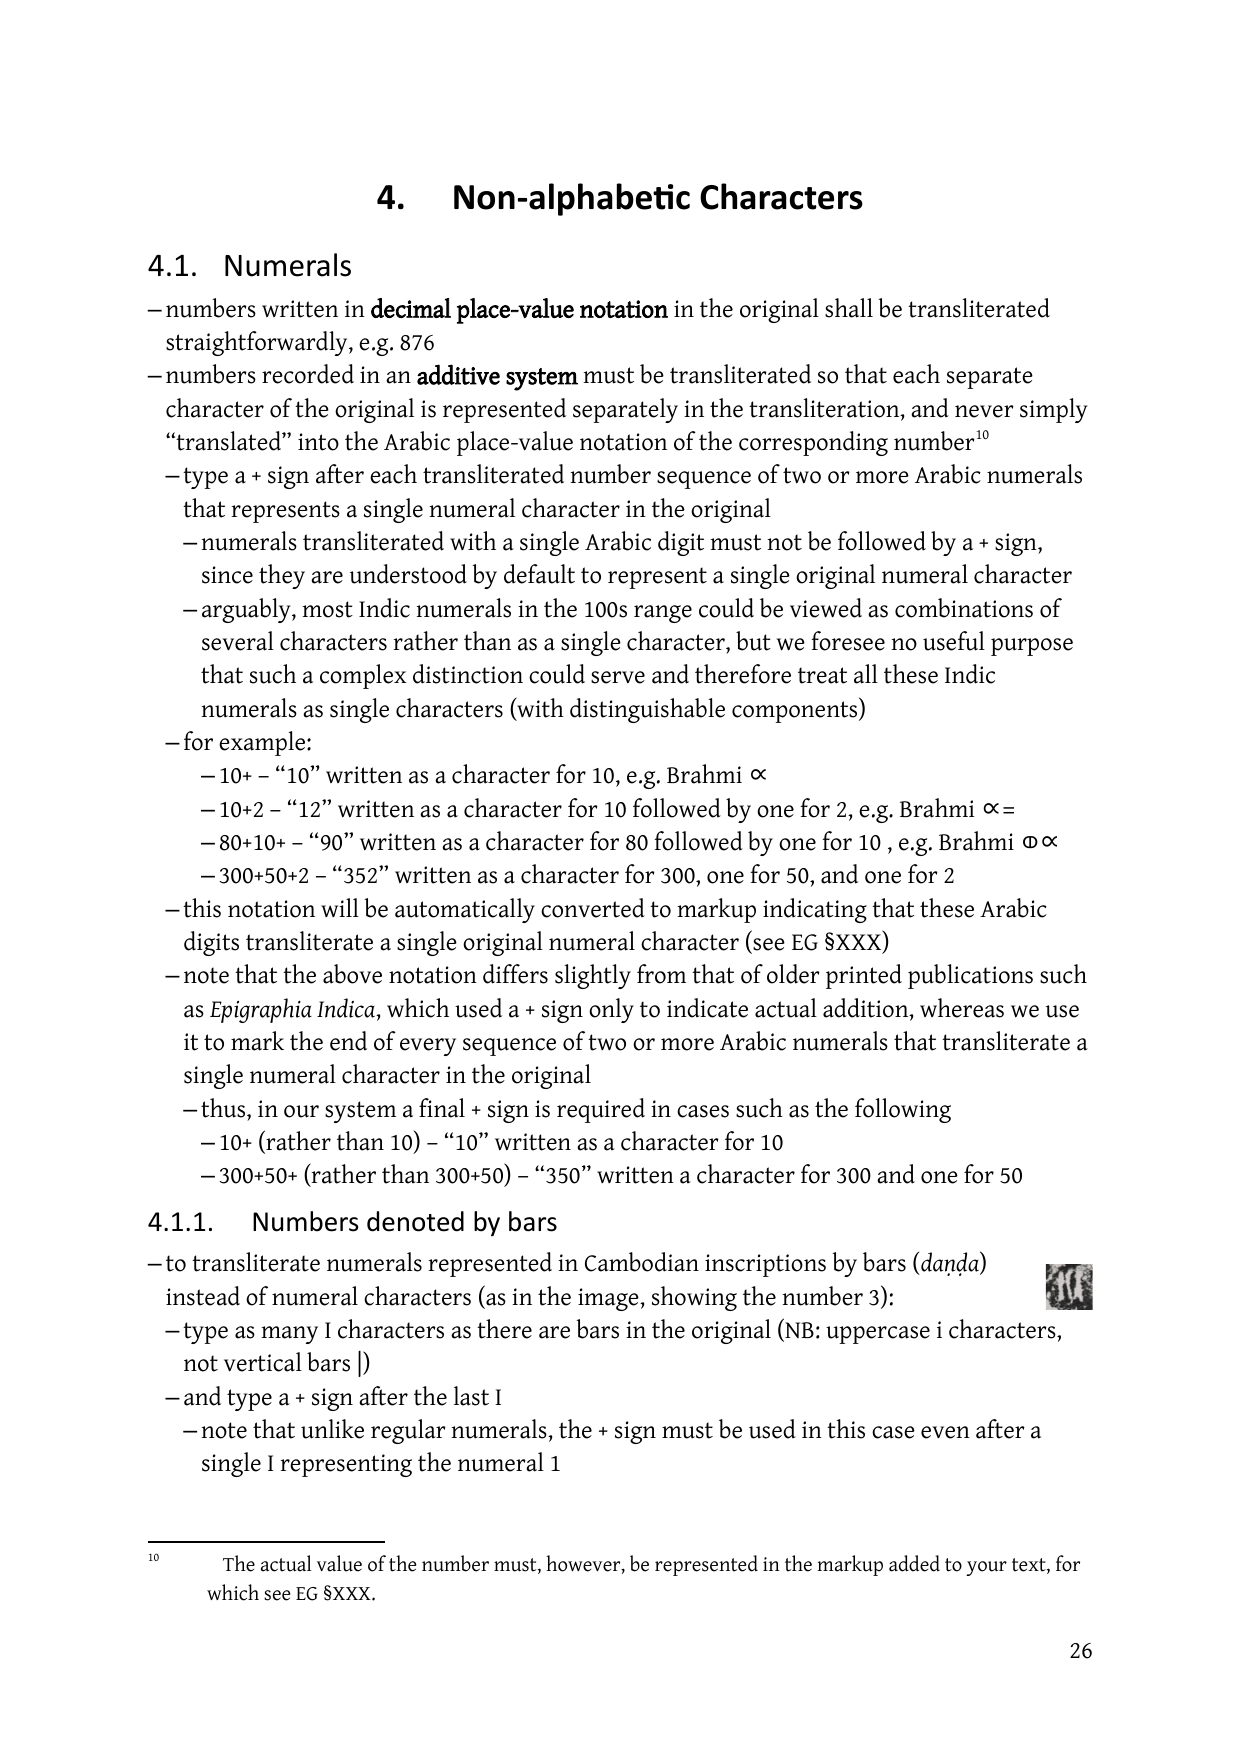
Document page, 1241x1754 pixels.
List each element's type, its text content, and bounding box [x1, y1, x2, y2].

list 300+50+2 – “352” written as a character for 300, one for 50, and one for 2 [201, 857, 1092, 891]
list arguably, most Indic numerals in the 100s range could be viewed as combinations of several characters rather than as a single character, but we foresee no useful purpose that such a complex distinction could serve and therefore treat all these Indic numerals as single characters (with distinguishable components) [183, 591, 1092, 724]
list for example: [165, 724, 1092, 757]
list numbers written in decimal place-value notation in the original shall be transliterated straightforwardly, e.g. 876 [148, 291, 1092, 357]
list 300+50+ (rather than 300+50) – “350” written a character for 300 and one for 50 [201, 1157, 1092, 1191]
subtitle Numbers denoted by bars [148, 1203, 1092, 1239]
list numbers recorded in an additive system must be transliterated so that each separate character of the original is represented separately in the transliteration, and never simply “translated” into the Arabic place-value notation of the corresponding number [148, 357, 1092, 457]
list thus, in our system a final + sign is required in cases such as the following [183, 1091, 1092, 1124]
list 10+ – “10” written as a character for 10, e.g. Brahmi 𑁛 [201, 757, 1092, 791]
list this notation will be automatically converted to markup indicating that these Arabic digits transliterate a single original numeral character (see EG §XXX) [165, 891, 1092, 957]
list to transliterate numerals represented in Cambodian inscriptions by bars (daṇḍa) instead of numeral characters (as in the image, showing the number 3): [148, 1245, 1092, 1312]
list 10+ (rather than 10) – “10” written as a character for 10 [201, 1124, 1092, 1157]
list note that the above notation differs slightly from that of older printed publications such as Epigraphia Indica, which used a + sign only to indicate actual addition, whereas we use it to mark the end of every sequence of two or more Arabic numerals that transliterate a single numeral character in the original [165, 957, 1092, 1091]
list type a + sign after each transliterated number sequence of two or more Arabic numerals that represents a single numeral character in the original [165, 457, 1092, 524]
subtitle Non-alphabetic Characters [148, 173, 1092, 218]
subtitle Numerals [148, 243, 1092, 284]
list type as many I characters as there are bars in the original (NB: uppercase i characters, not vertical bars |) [165, 1312, 1092, 1378]
list 10+2 – “12” written as a character for 10 followed by one for 2, e.g. Brahmi 𑁛𑁓 [201, 791, 1092, 824]
list and type a + sign after the last I [165, 1378, 1092, 1412]
picture [1045, 1264, 1093, 1310]
list 80+10+ – “90” written as a character for 80 followed by one for 10 , e.g. Brahmi 𑁢𑁛 [201, 824, 1092, 857]
list note that unlike regular numerals, the + sign must be used in this case even after a single I representing the numeral 1 [183, 1412, 1092, 1478]
list numerals transliterated with a single Arabic digit must not be followed by a + sign, since they are understood by default to represent a single original numeral character [183, 524, 1092, 591]
